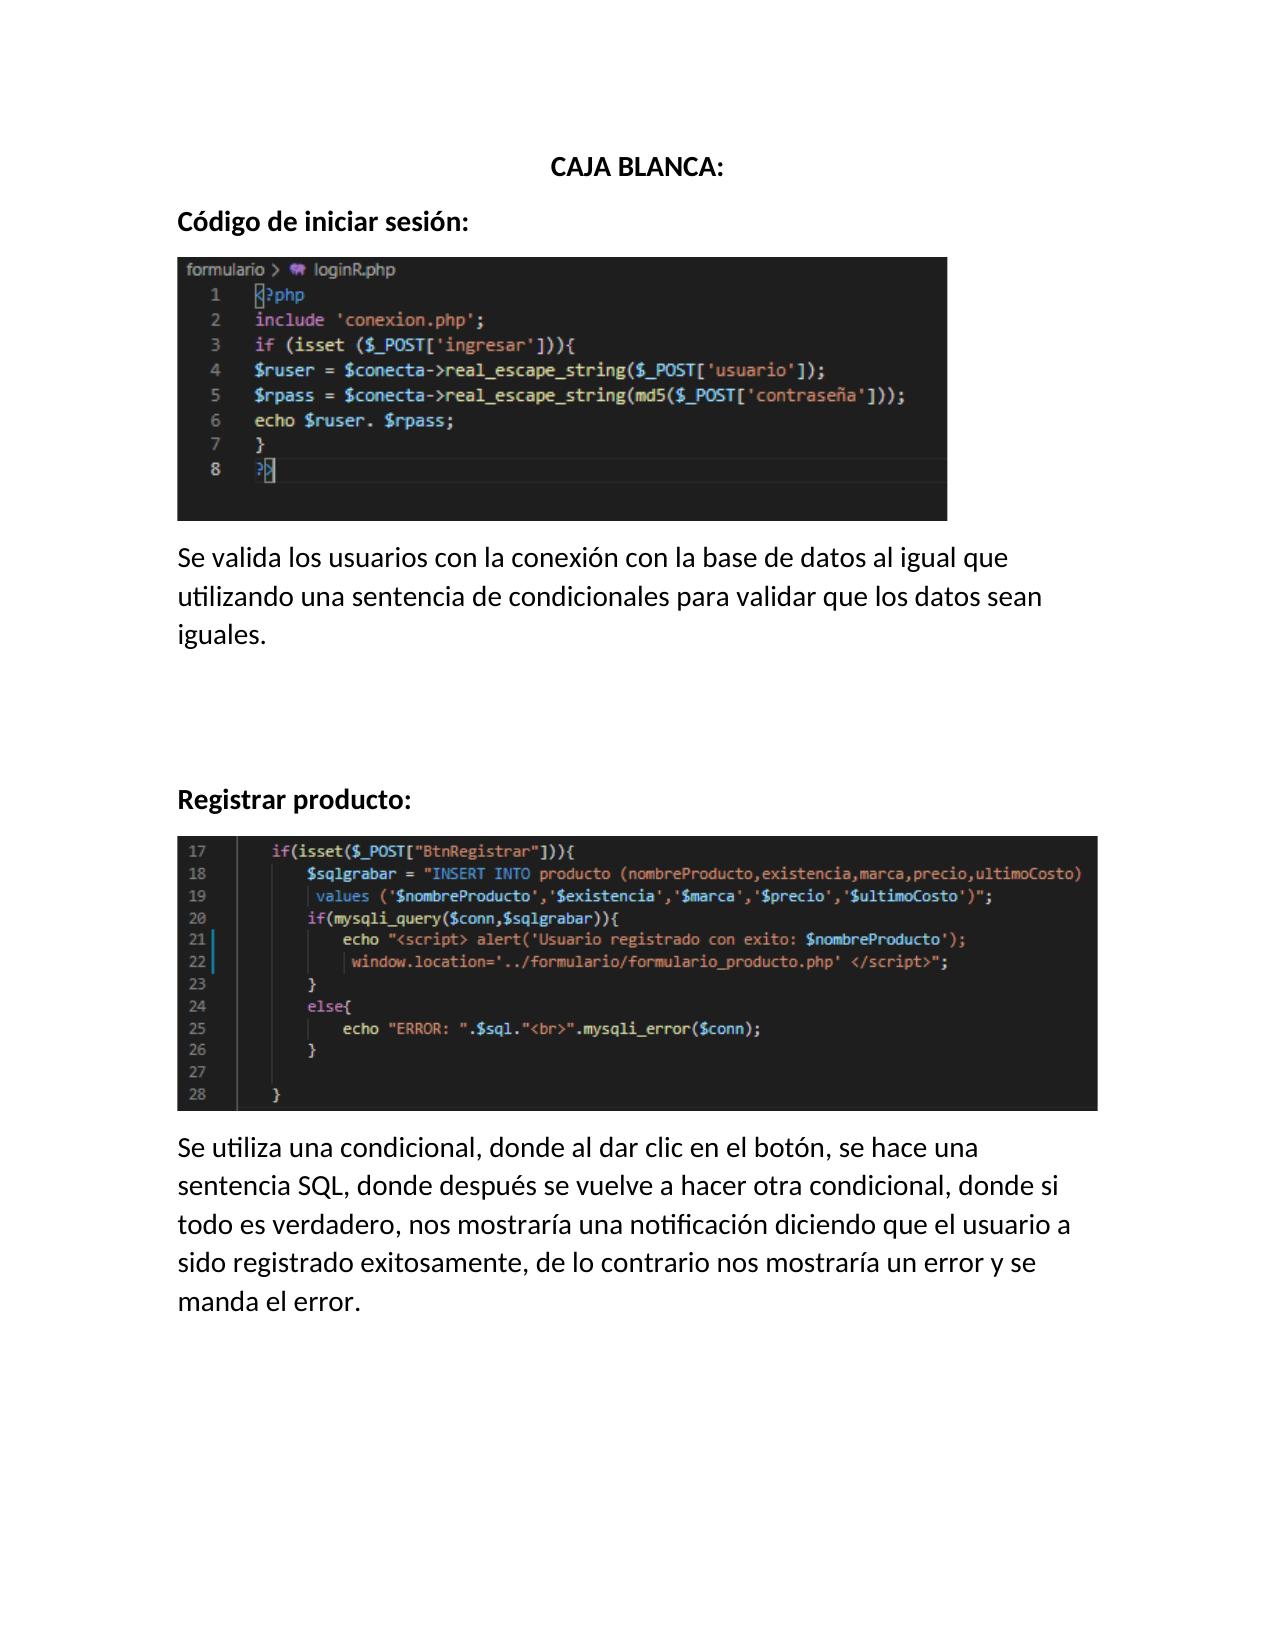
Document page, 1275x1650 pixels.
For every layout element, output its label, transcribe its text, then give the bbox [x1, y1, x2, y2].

text Se valida los usuarios con la conexión con la base de datos al igual que utilizando una sentencia de condicionales para validar que los datos sean iguales. [177, 539, 1098, 652]
text Se utiliza una condicional, donde al dar clic en el botón, se hace una sentencia SQL, donde después se vuelve a hacer otra condicional, donde si todo es verdadero, nos mostraría una notificación diciendo que el usuario a sido registrado exitosamente, de lo contrario nos mostraría un error y se manda el error. [177, 1129, 1098, 1318]
picture [177, 257, 948, 521]
text Registrar producto: [177, 781, 1098, 817]
text CAJA BLANCA: [177, 148, 1098, 183]
text Código de iniciar sesión: [177, 203, 1098, 238]
picture [177, 836, 1098, 1111]
